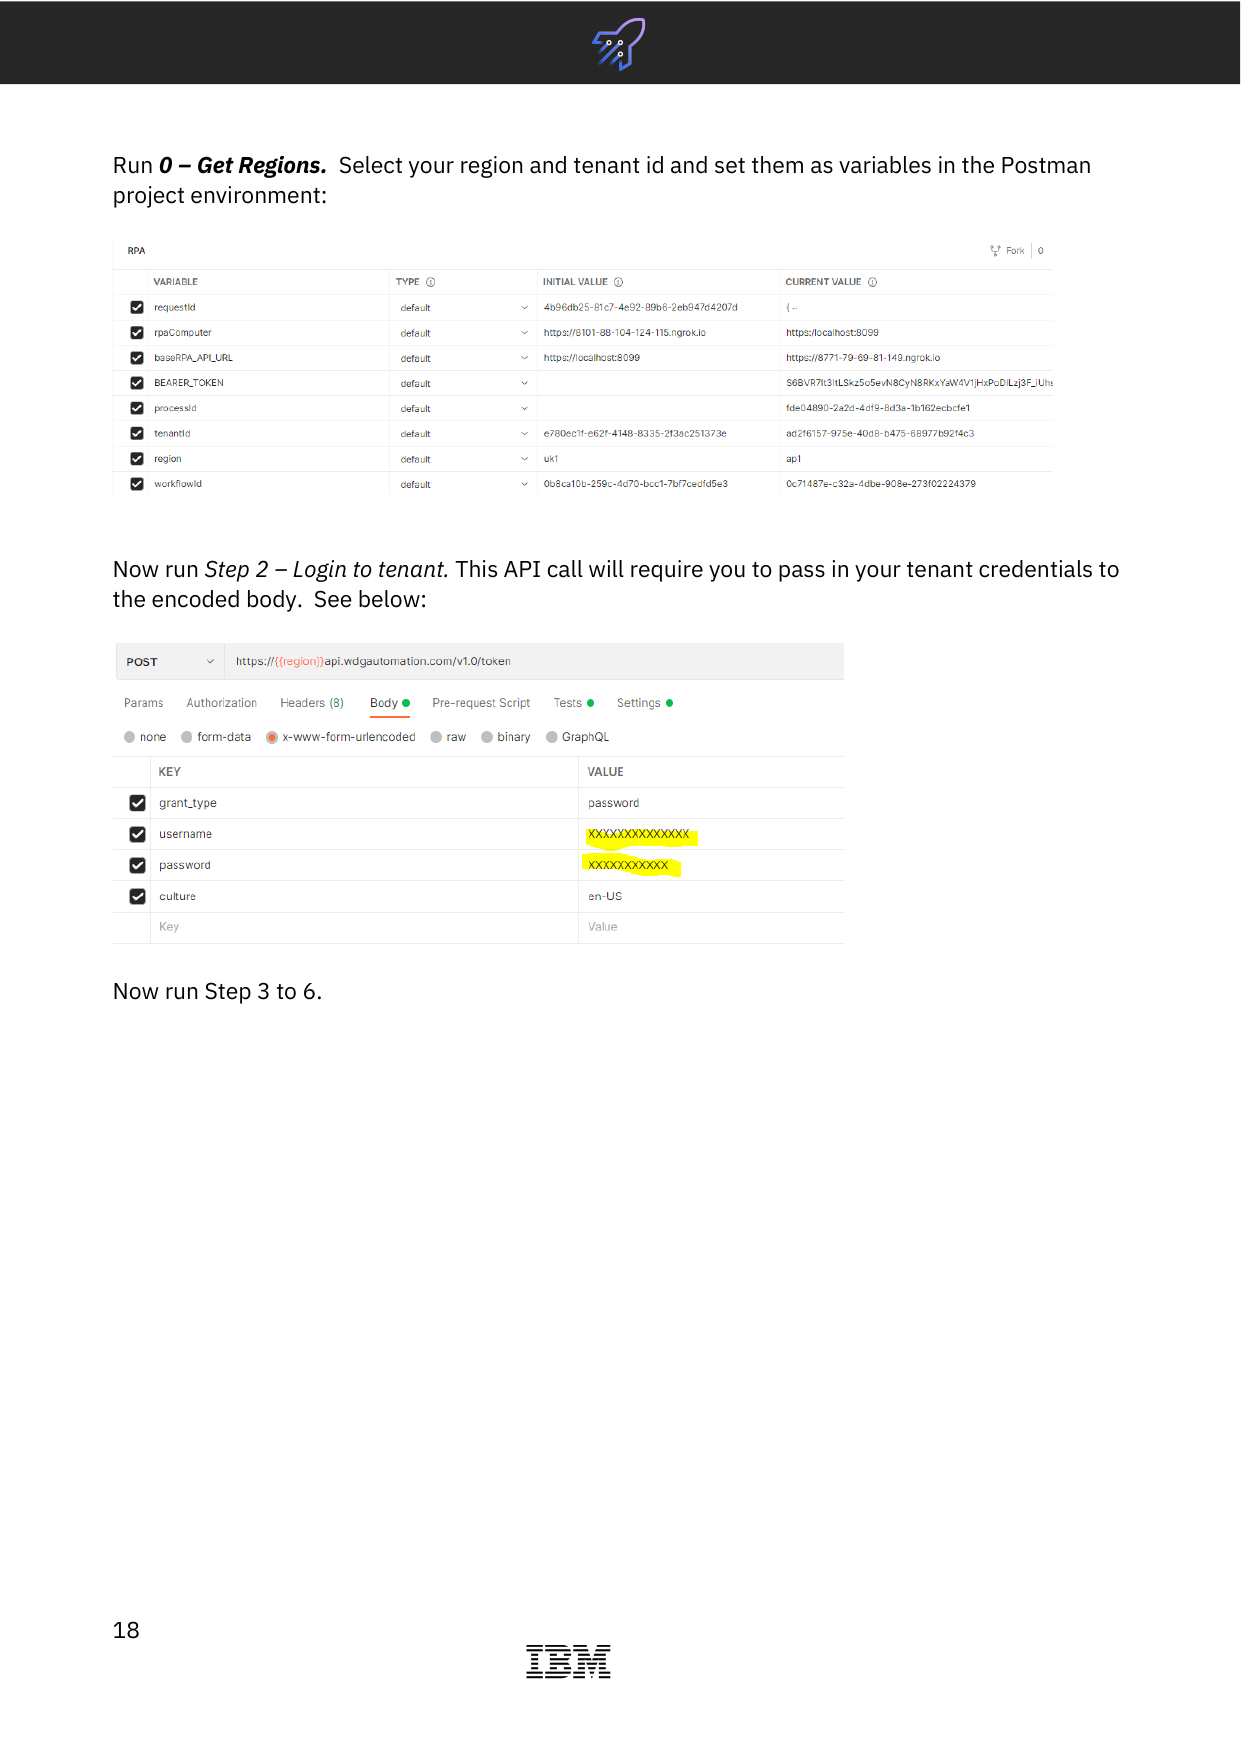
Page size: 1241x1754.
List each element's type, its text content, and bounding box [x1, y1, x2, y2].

text Run 0 – Get Regions. Select your region and tenant id and set them as variables in the Postman project environment: [112, 150, 1128, 209]
text Now run Step 3 to 6. [112, 976, 1128, 1006]
text Now run Step 2 – Login to tenant. This API call will require you to pass in your tenant credentials to the encoded body. See below: [112, 554, 1128, 614]
picture [112, 239, 1053, 495]
picture [526, 1645, 611, 1679]
picture [588, 14, 649, 75]
picture [112, 643, 844, 947]
